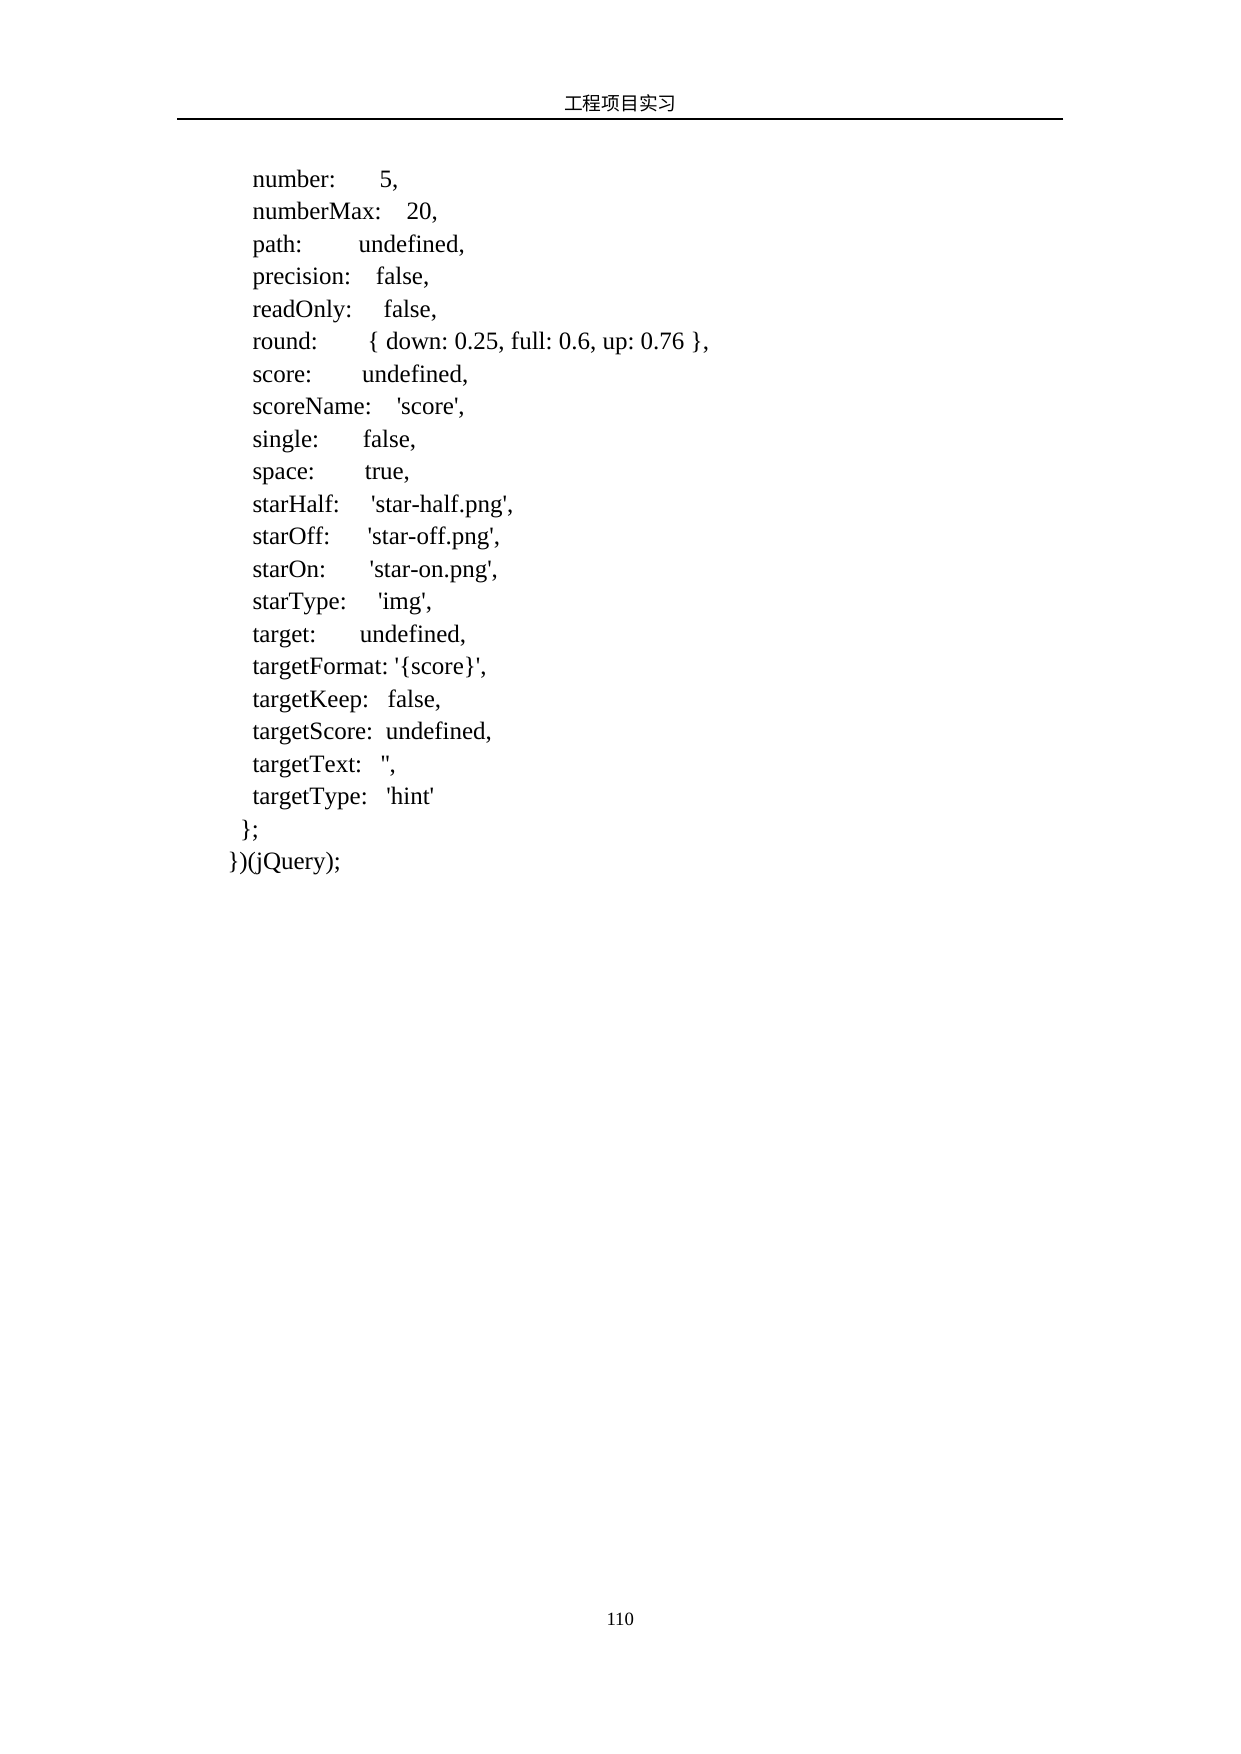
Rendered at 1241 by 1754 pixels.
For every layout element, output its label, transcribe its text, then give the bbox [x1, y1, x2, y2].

text path: undefined, [177, 227, 1063, 259]
text targetScore: undefined, [177, 714, 1063, 747]
text })(jQuery); [177, 844, 1063, 877]
text space: true, [177, 454, 1063, 487]
text readOnly: false, [177, 292, 1063, 324]
text numberMax: 20, [177, 194, 1063, 227]
text targetFormat: '{score}', [177, 649, 1063, 682]
text starHalf: 'star-half.png', [177, 487, 1063, 519]
text starType: 'img', [177, 584, 1063, 617]
text }; [177, 812, 1063, 844]
text number: 5, [177, 162, 1063, 194]
text target: undefined, [177, 617, 1063, 649]
text targetKeep: false, [177, 682, 1063, 714]
text targetText: '', [177, 747, 1063, 779]
text scoreName: 'score', [177, 389, 1063, 422]
text score: undefined, [177, 357, 1063, 389]
text round: { down: 0.25, full: 0.6, up: 0.76 }, [177, 324, 1063, 357]
text precision: false, [177, 259, 1063, 292]
text single: false, [177, 422, 1063, 454]
text starOn: 'star-on.png', [177, 552, 1063, 584]
text starOff: 'star-off.png', [177, 519, 1063, 552]
text targetType: 'hint' [177, 779, 1063, 812]
